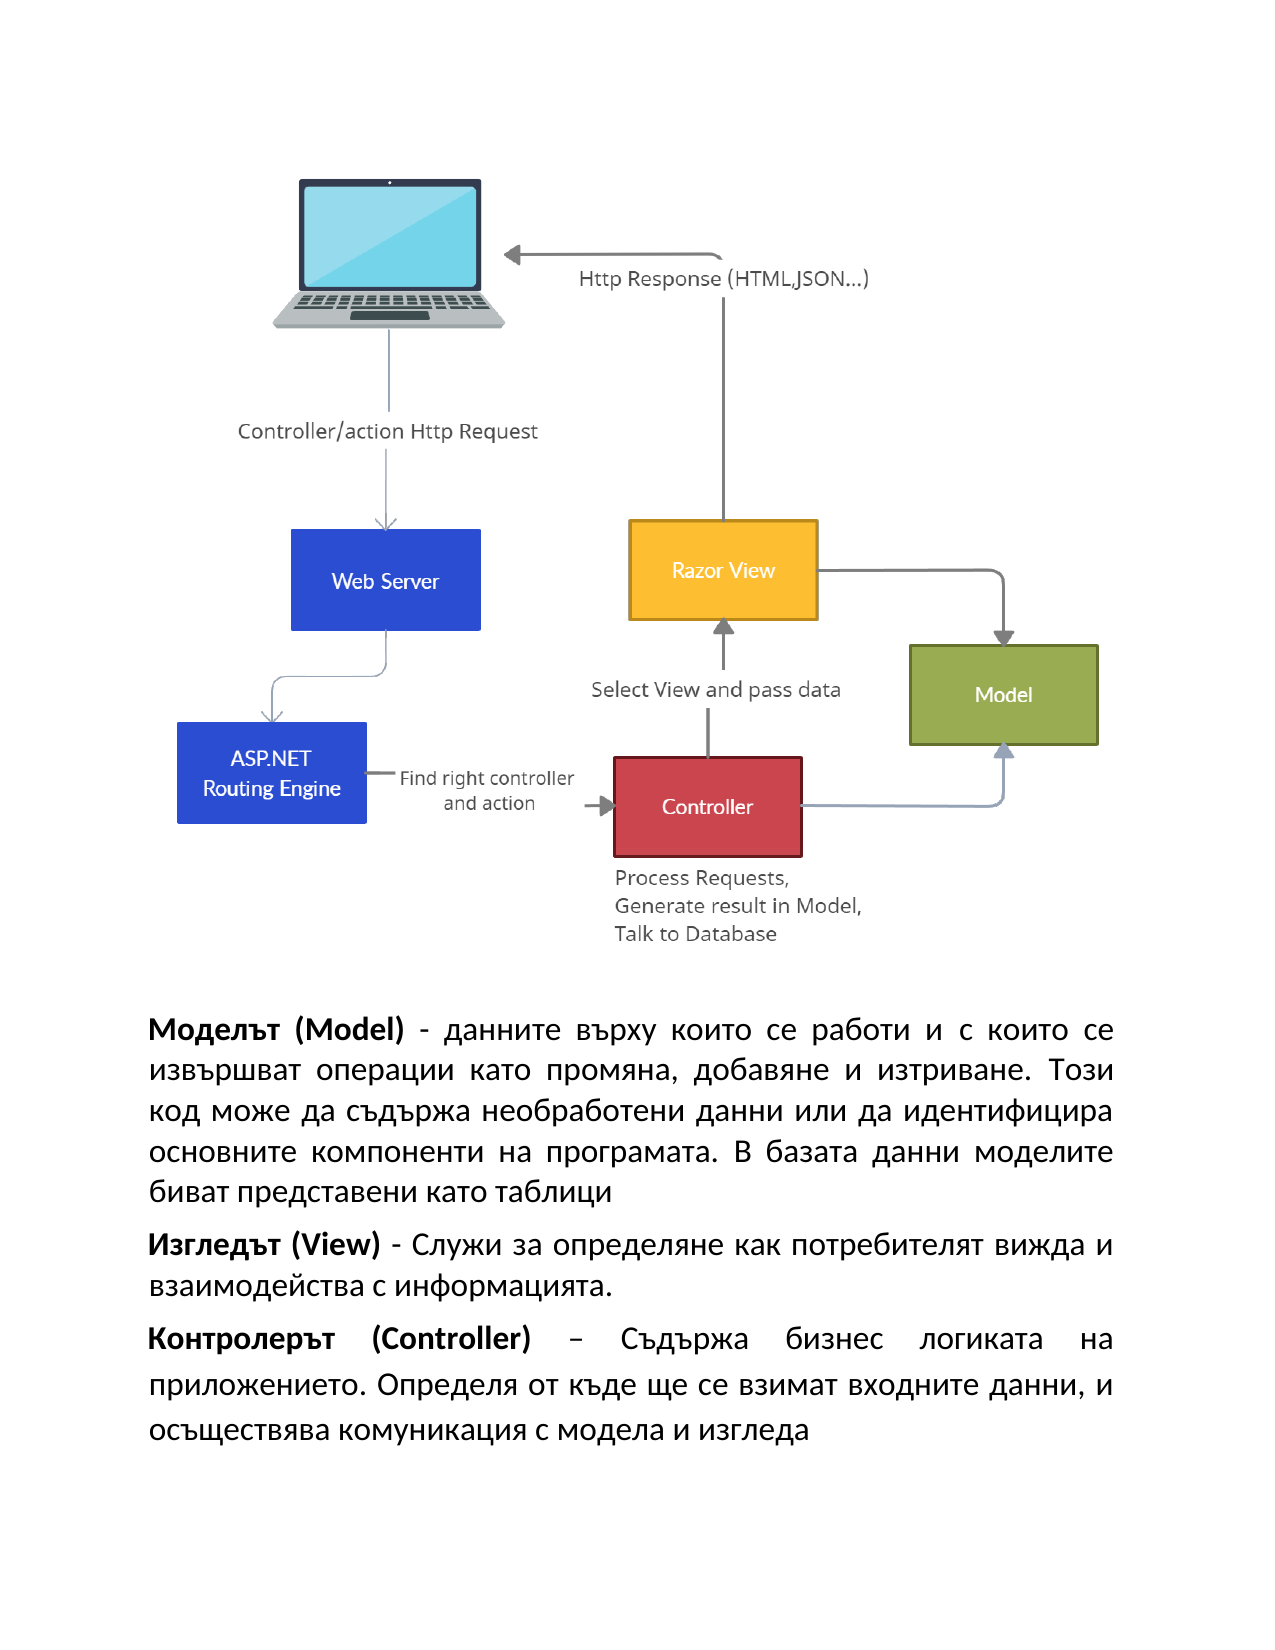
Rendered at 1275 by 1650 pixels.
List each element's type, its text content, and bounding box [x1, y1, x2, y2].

text Контролерът (Controller) – Съдържа бизнес логиката на приложението. Определя от къде ще се взимат входните данни, и осъществява комуникация с модела и изгледа [148, 1317, 1114, 1449]
text Изгледът (View) - Служи за определяне как потребителят вижда и взаимодейства с информацията. [148, 1223, 1114, 1305]
picture [147, 147, 1128, 1003]
text Моделът (Model) - данните върху които се работи и с които се извършват операции като промяна, добавяне и изтриване. Този код може да съдържа необработени данни или да идентифицира основните компоненти на програмата. В базата данни моделите биват представени като таблици [148, 1007, 1114, 1211]
